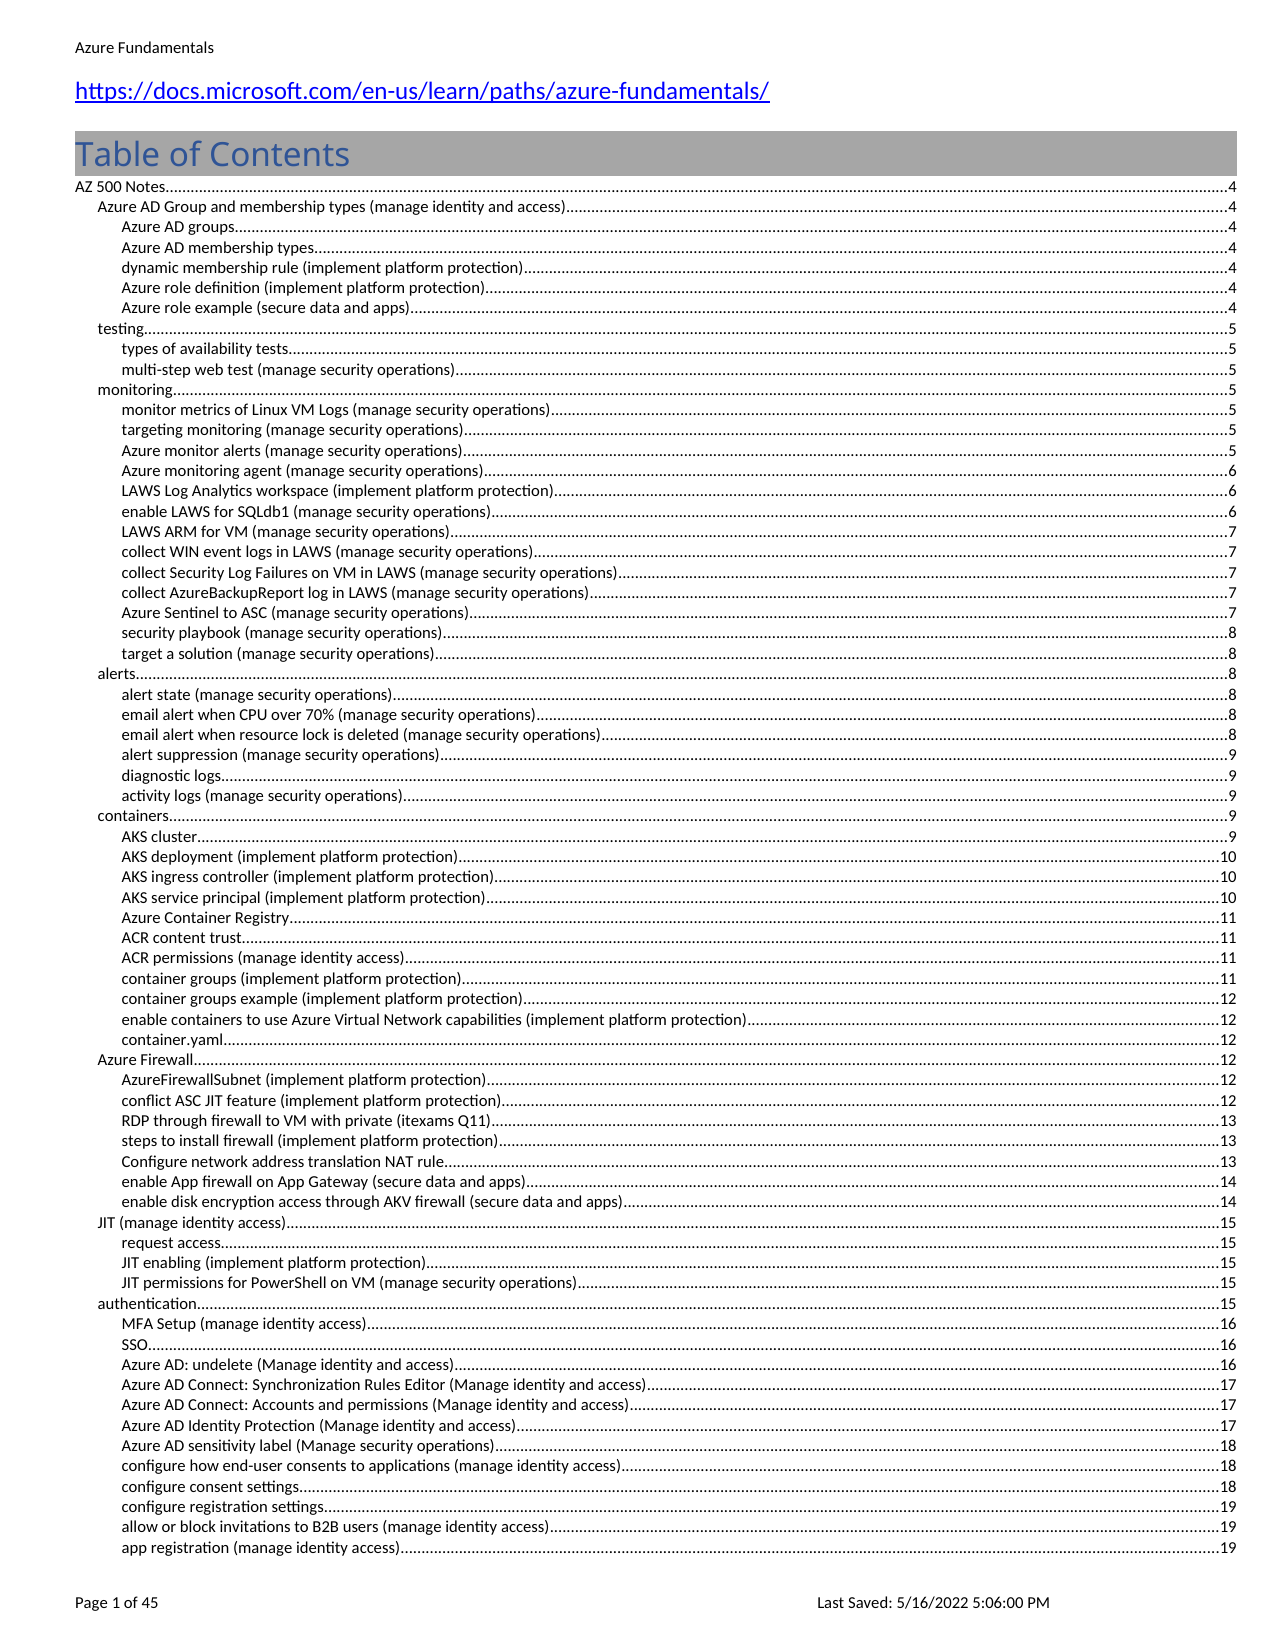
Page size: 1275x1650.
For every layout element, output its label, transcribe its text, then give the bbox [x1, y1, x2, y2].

text https://docs.microsoft.com/en-us/learn/paths/azure-fundamentals/ [75, 75, 1237, 106]
